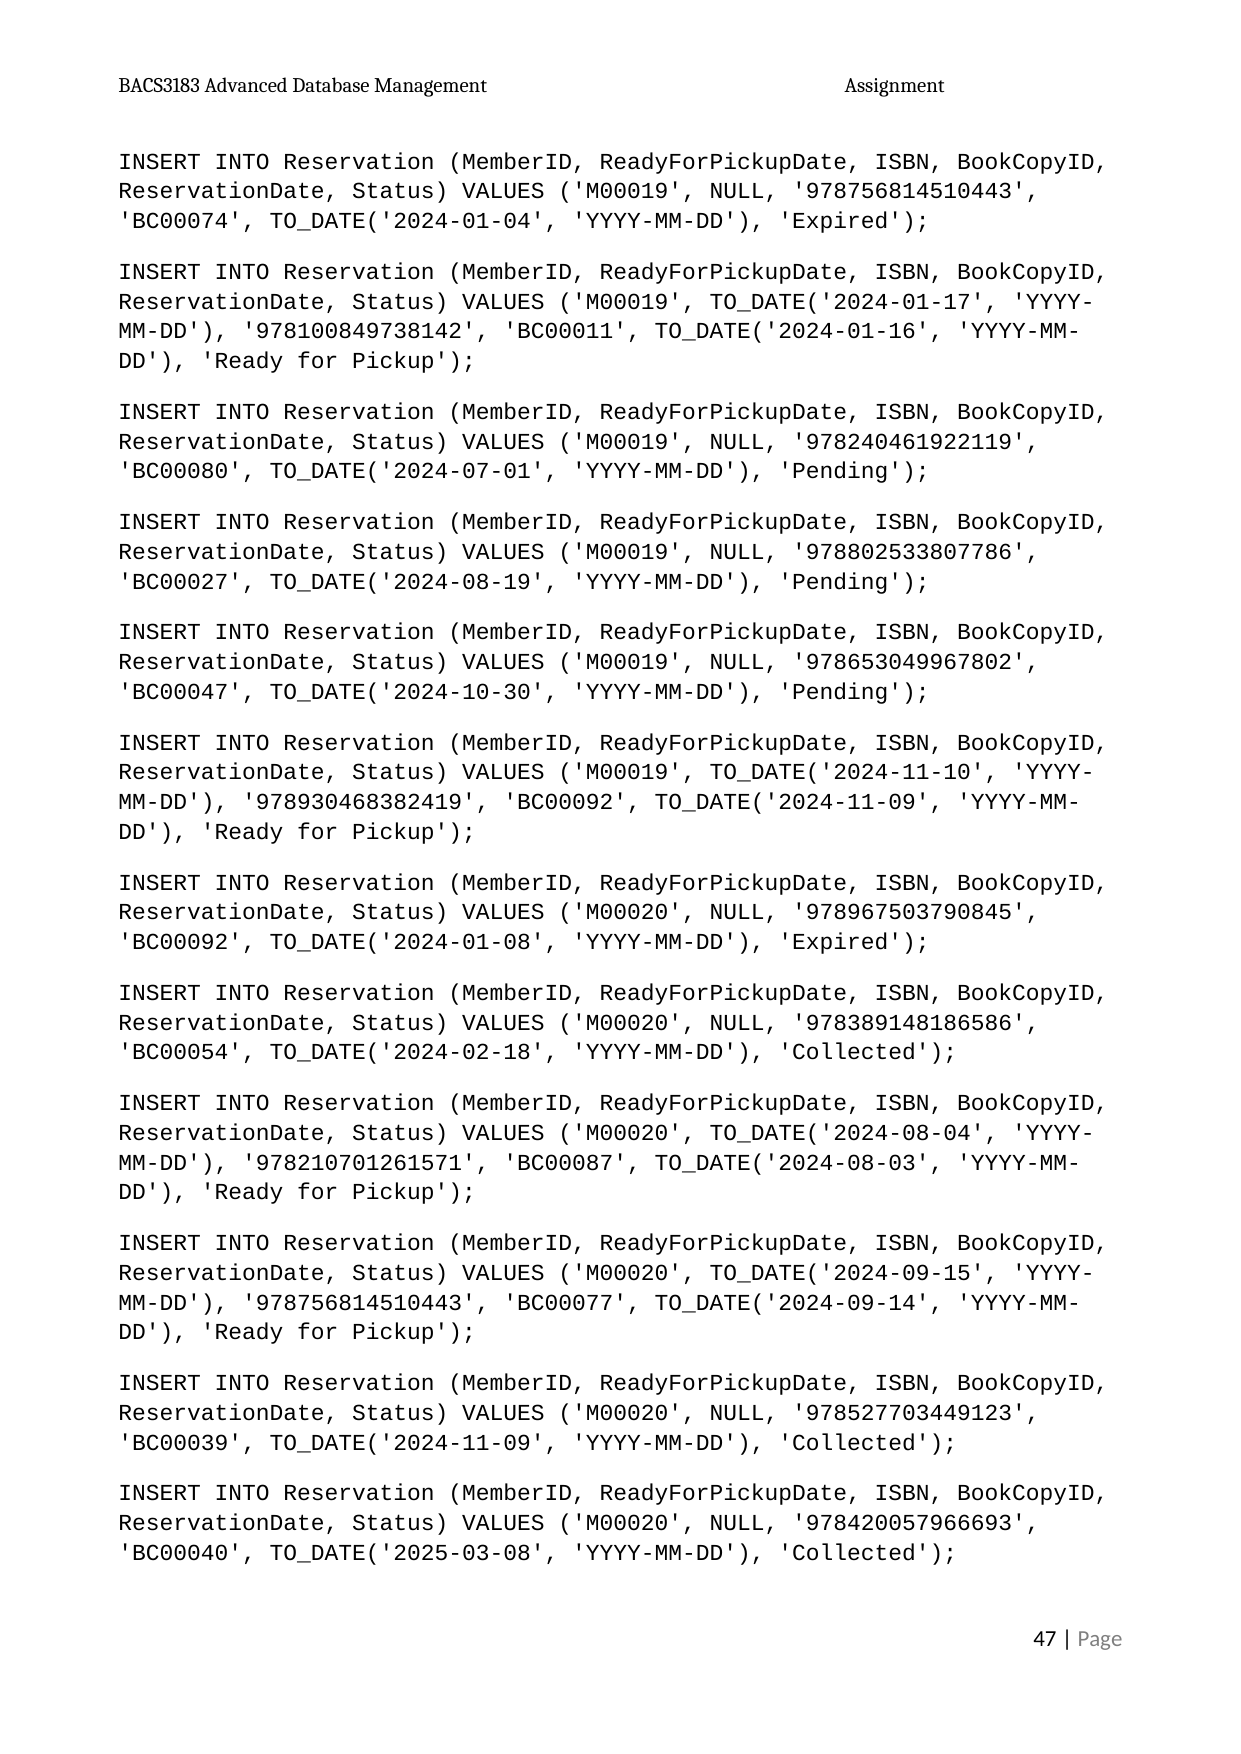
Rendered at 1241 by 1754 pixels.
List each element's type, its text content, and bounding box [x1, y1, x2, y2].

text INSERT INTO Reservation (MemberID, ReadyForPickupDate, ISBN, BookCopyID, ReservationDate, Status) VALUES ('M00019', NULL, '978240461922119', 'BC00080', TO_DATE('2024-07-01', 'YYYY-MM-DD'), 'Pending'); [118, 400, 1122, 486]
text INSERT INTO Reservation (MemberID, ReadyForPickupDate, ISBN, BookCopyID, ReservationDate, Status) VALUES ('M00019', TO_DATE('2024-11-10', 'YYYY-MM-DD'), '978930468382419', 'BC00092', TO_DATE('2024-11-09', 'YYYY-MM-DD'), 'Ready for Pickup'); [118, 731, 1122, 846]
text INSERT INTO Reservation (MemberID, ReadyForPickupDate, ISBN, BookCopyID, ReservationDate, Status) VALUES ('M00019', NULL, '978756814510443', 'BC00074', TO_DATE('2024-01-04', 'YYYY-MM-DD'), 'Expired'); [118, 150, 1122, 236]
text INSERT INTO Reservation (MemberID, ReadyForPickupDate, ISBN, BookCopyID, ReservationDate, Status) VALUES ('M00020', TO_DATE('2024-08-04', 'YYYY-MM-DD'), '978210701261571', 'BC00087', TO_DATE('2024-08-03', 'YYYY-MM-DD'), 'Ready for Pickup'); [118, 1091, 1122, 1207]
text INSERT INTO Reservation (MemberID, ReadyForPickupDate, ISBN, BookCopyID, ReservationDate, Status) VALUES ('M00020', NULL, '978527703449123', 'BC00039', TO_DATE('2024-11-09', 'YYYY-MM-DD'), 'Collected'); [118, 1371, 1122, 1457]
text INSERT INTO Reservation (MemberID, ReadyForPickupDate, ISBN, BookCopyID, ReservationDate, Status) VALUES ('M00020', NULL, '978967503790845', 'BC00092', TO_DATE('2024-01-08', 'YYYY-MM-DD'), 'Expired'); [118, 871, 1122, 956]
text INSERT INTO Reservation (MemberID, ReadyForPickupDate, ISBN, BookCopyID, ReservationDate, Status) VALUES ('M00019', NULL, '978653049967802', 'BC00047', TO_DATE('2024-10-30', 'YYYY-MM-DD'), 'Pending'); [118, 621, 1122, 706]
text INSERT INTO Reservation (MemberID, ReadyForPickupDate, ISBN, BookCopyID, ReservationDate, Status) VALUES ('M00019', TO_DATE('2024-01-17', 'YYYY-MM-DD'), '978100849738142', 'BC00011', TO_DATE('2024-01-16', 'YYYY-MM-DD'), 'Ready for Pickup'); [118, 260, 1122, 376]
text INSERT INTO Reservation (MemberID, ReadyForPickupDate, ISBN, BookCopyID, ReservationDate, Status) VALUES ('M00020', NULL, '978420057966693', 'BC00040', TO_DATE('2025-03-08', 'YYYY-MM-DD'), 'Collected'); [118, 1481, 1122, 1567]
text INSERT INTO Reservation (MemberID, ReadyForPickupDate, ISBN, BookCopyID, ReservationDate, Status) VALUES ('M00020', TO_DATE('2024-09-15', 'YYYY-MM-DD'), '978756814510443', 'BC00077', TO_DATE('2024-09-14', 'YYYY-MM-DD'), 'Ready for Pickup'); [118, 1231, 1122, 1347]
text INSERT INTO Reservation (MemberID, ReadyForPickupDate, ISBN, BookCopyID, ReservationDate, Status) VALUES ('M00019', NULL, '978802533807786', 'BC00027', TO_DATE('2024-08-19', 'YYYY-MM-DD'), 'Pending'); [118, 510, 1122, 596]
text INSERT INTO Reservation (MemberID, ReadyForPickupDate, ISBN, BookCopyID, ReservationDate, Status) VALUES ('M00020', NULL, '978389148186586', 'BC00054', TO_DATE('2024-02-18', 'YYYY-MM-DD'), 'Collected'); [118, 981, 1122, 1067]
